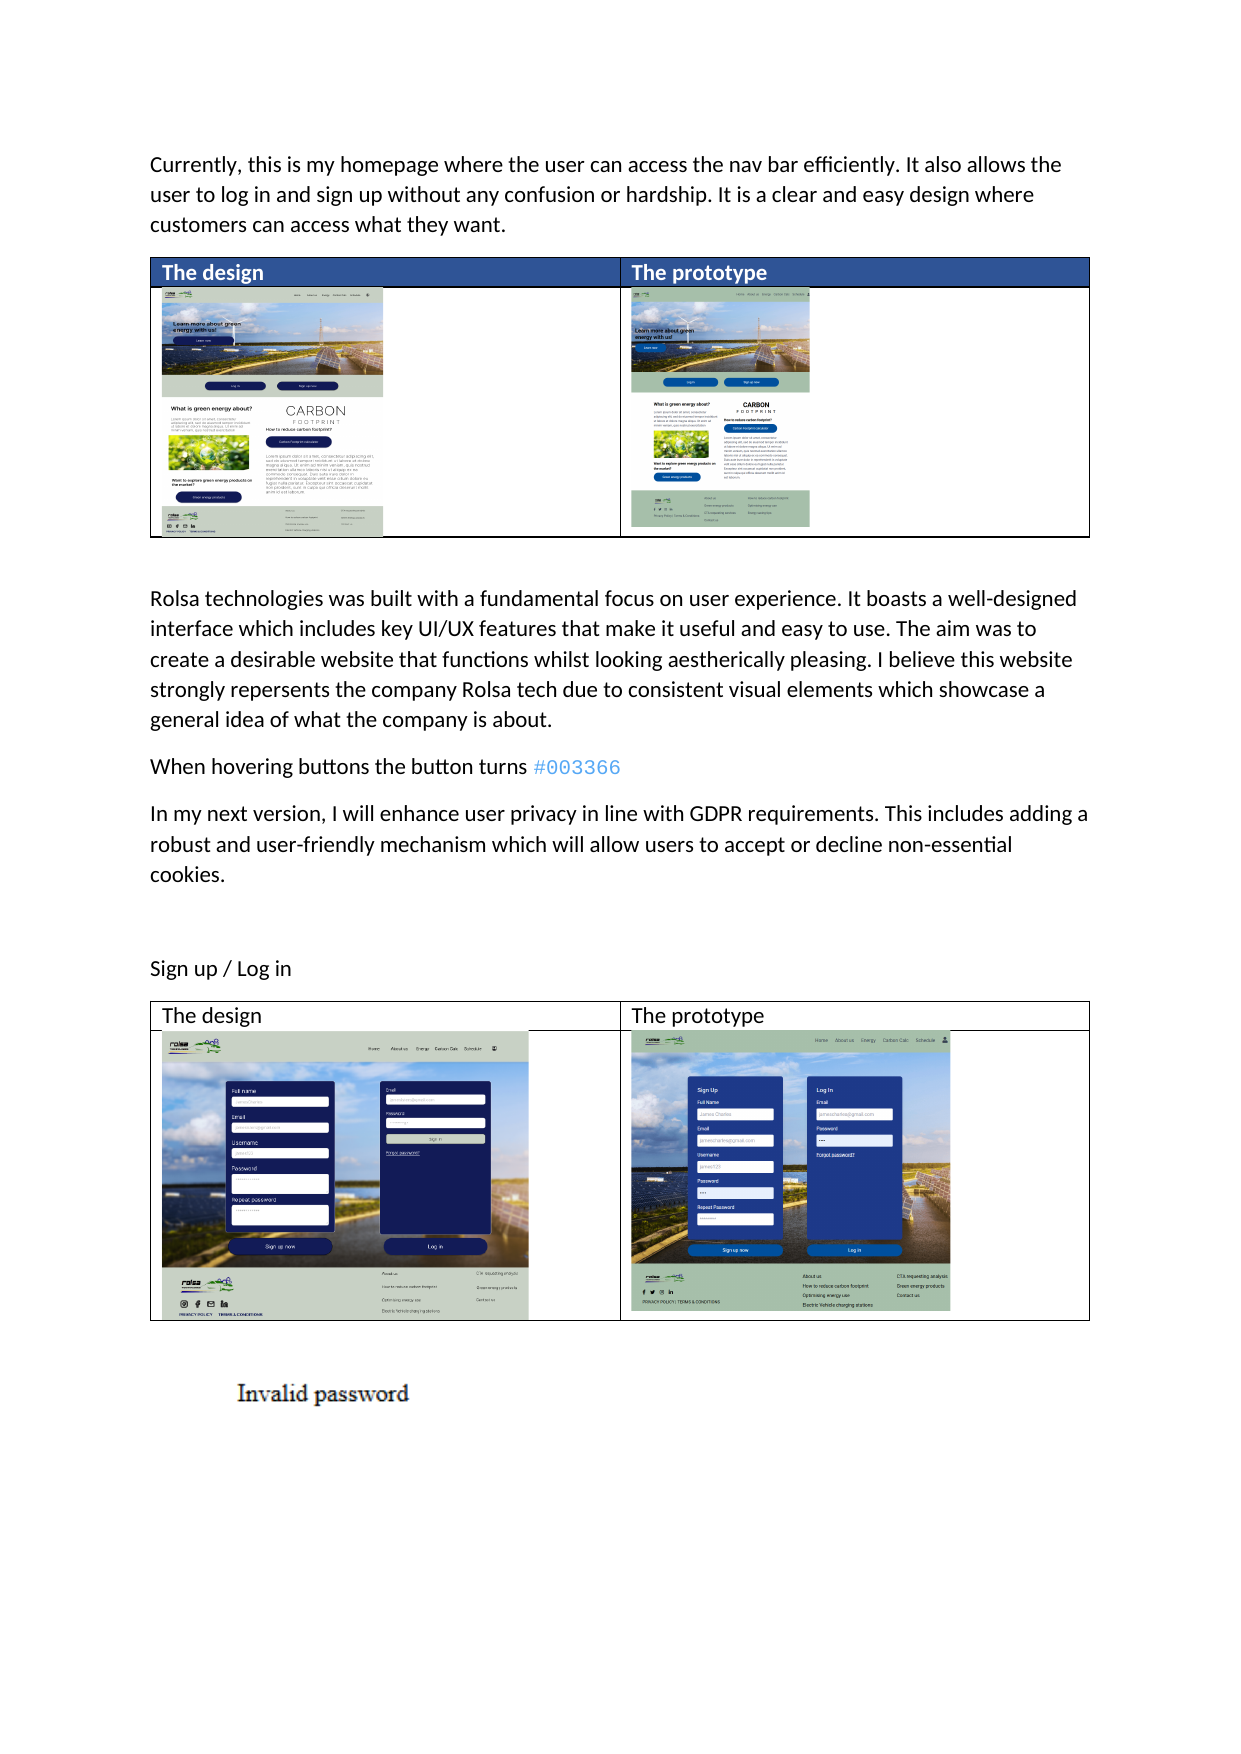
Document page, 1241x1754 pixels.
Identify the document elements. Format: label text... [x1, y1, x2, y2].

table_cell [529, 1031, 620, 1320]
table_cell [621, 1031, 1089, 1320]
picture [161, 1030, 529, 1320]
picture [631, 287, 810, 527]
text Rolsa technologies was built with a fundamental focus on user experience. It boasts a well-designed interface which includes key UI/UX features that make it useful and easy to use. The aim was to create a desirable website that functions whilst looking aestherically pleasing. I believe this website strongly repersents the company Rolsa tech due to consistent visual elements which showcase a general idea of what the company is about. [150, 584, 1090, 733]
table_cell [621, 288, 1089, 536]
picture [161, 287, 384, 537]
text Sign up / Log in [150, 954, 1090, 982]
table_cell [151, 1031, 161, 1320]
table_header The prototype [621, 258, 1089, 286]
text Currently, this is my homepage where the user can access the nav bar efficiently. It also allows the user to log in and sign up without any confusion or hardship. It is a clear and easy design where customers can access what they want. [150, 150, 1090, 238]
table_header The design [151, 1002, 620, 1029]
text In my next version, I will enhance user privacy in line with GDPR requirements. This includes adding a robust and user-friendly mechanism which will allow users to accept or decline non-essential cookies. [150, 799, 1090, 888]
text When hovering buttons the button turns #003366 [150, 752, 1090, 781]
picture [631, 1030, 951, 1311]
picture [225, 1367, 997, 1507]
table_header The prototype [621, 1002, 1089, 1029]
table_cell [151, 288, 161, 536]
table_cell [384, 288, 620, 536]
table_header The design [151, 258, 620, 286]
